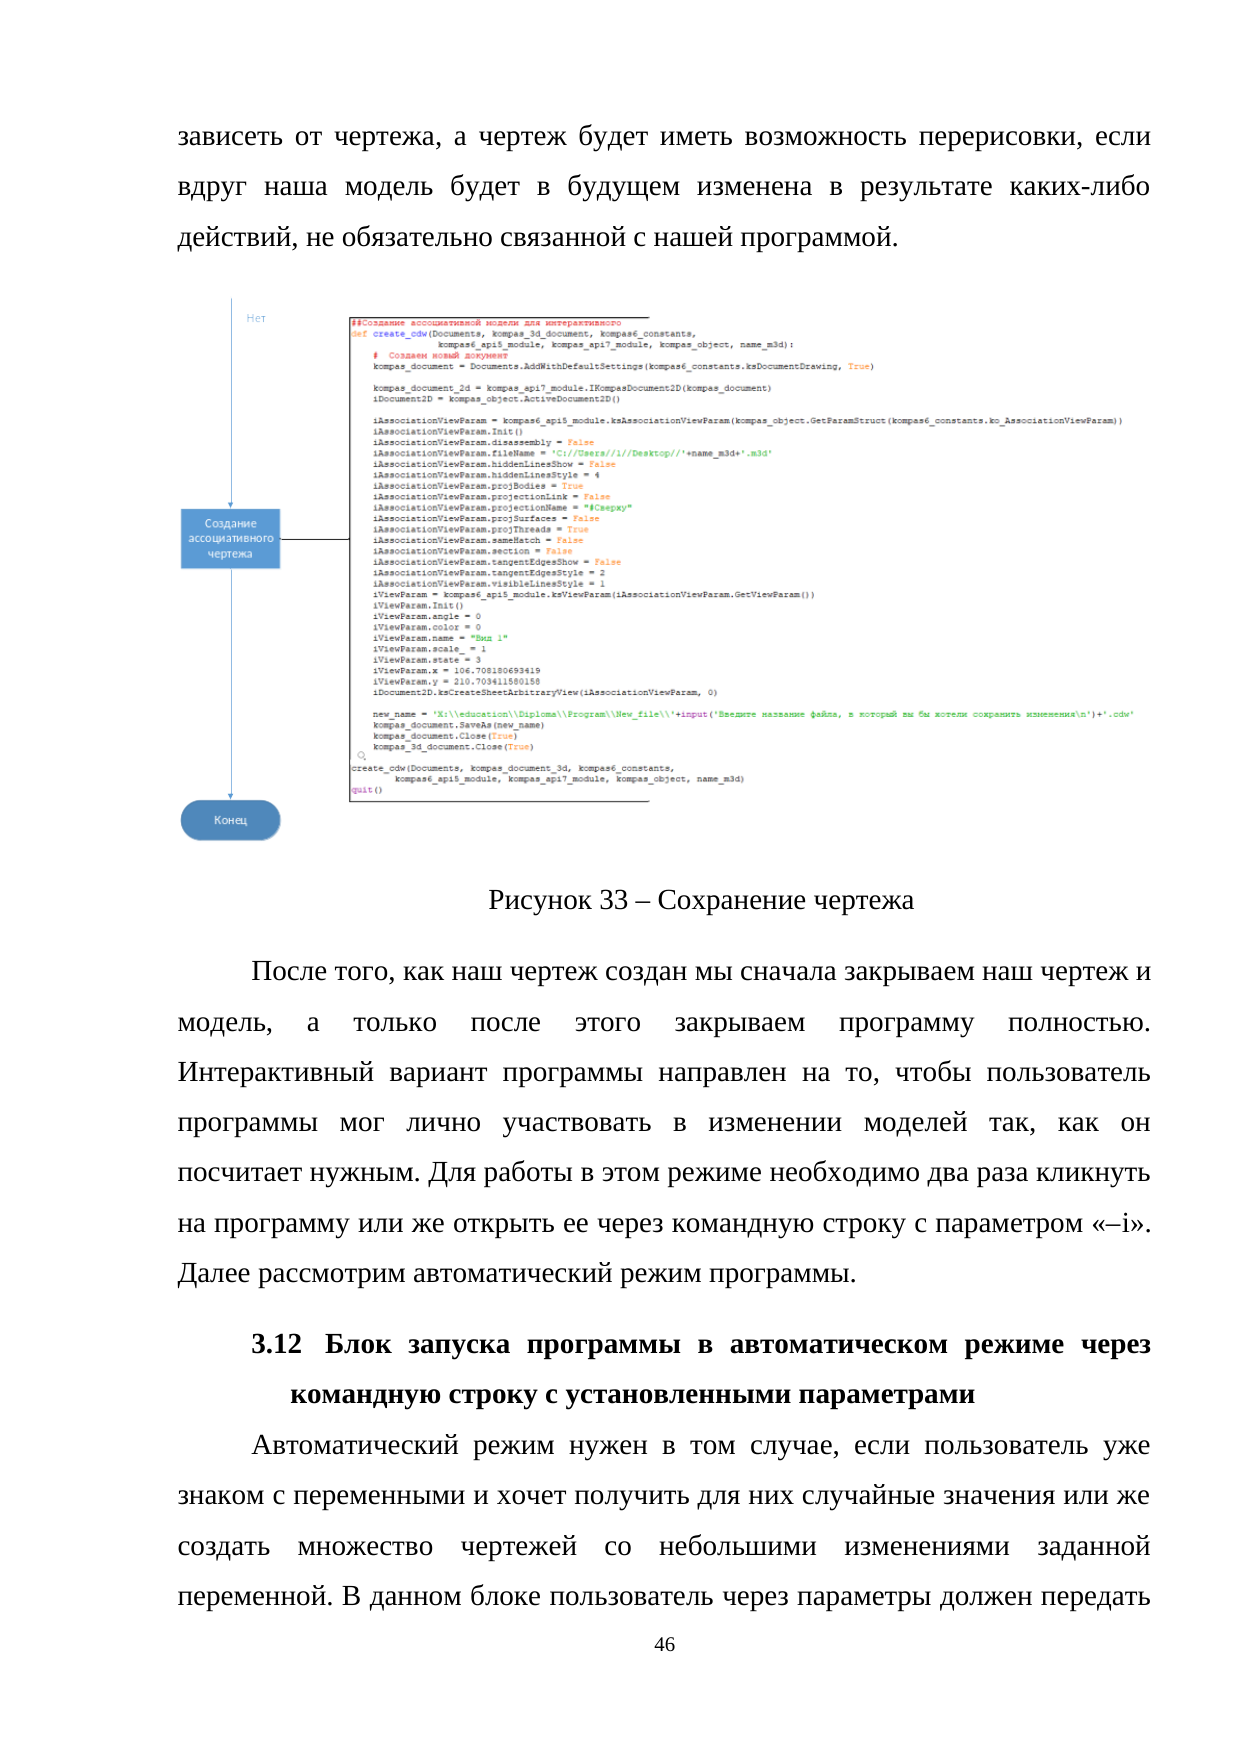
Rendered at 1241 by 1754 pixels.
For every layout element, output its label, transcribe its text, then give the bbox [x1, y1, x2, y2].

subtitle Блок запуска программы в автоматическом режиме через командную строку с установленными параметрами [251, 1326, 1152, 1410]
text Рисунок 33 – Сохранение чертежа [177, 882, 1152, 916]
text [177, 1427, 1152, 1611]
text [177, 118, 1152, 252]
text После того, как наш чертеж создан мы сначала закрываем наш чертеж и модель, а только после этого закрываем программу полностью. Интерактивный вариант программы направлен на то, чтобы пользователь программы мог лично участвовать в изменении моделей так, как он посчитает нужным. Для работы в этом режиме необходимо два раза кликнуть на программу или же открыть ее через командную строку с параметром «–i». Далее рассмотрим автоматический режим программы. [177, 953, 1152, 1289]
